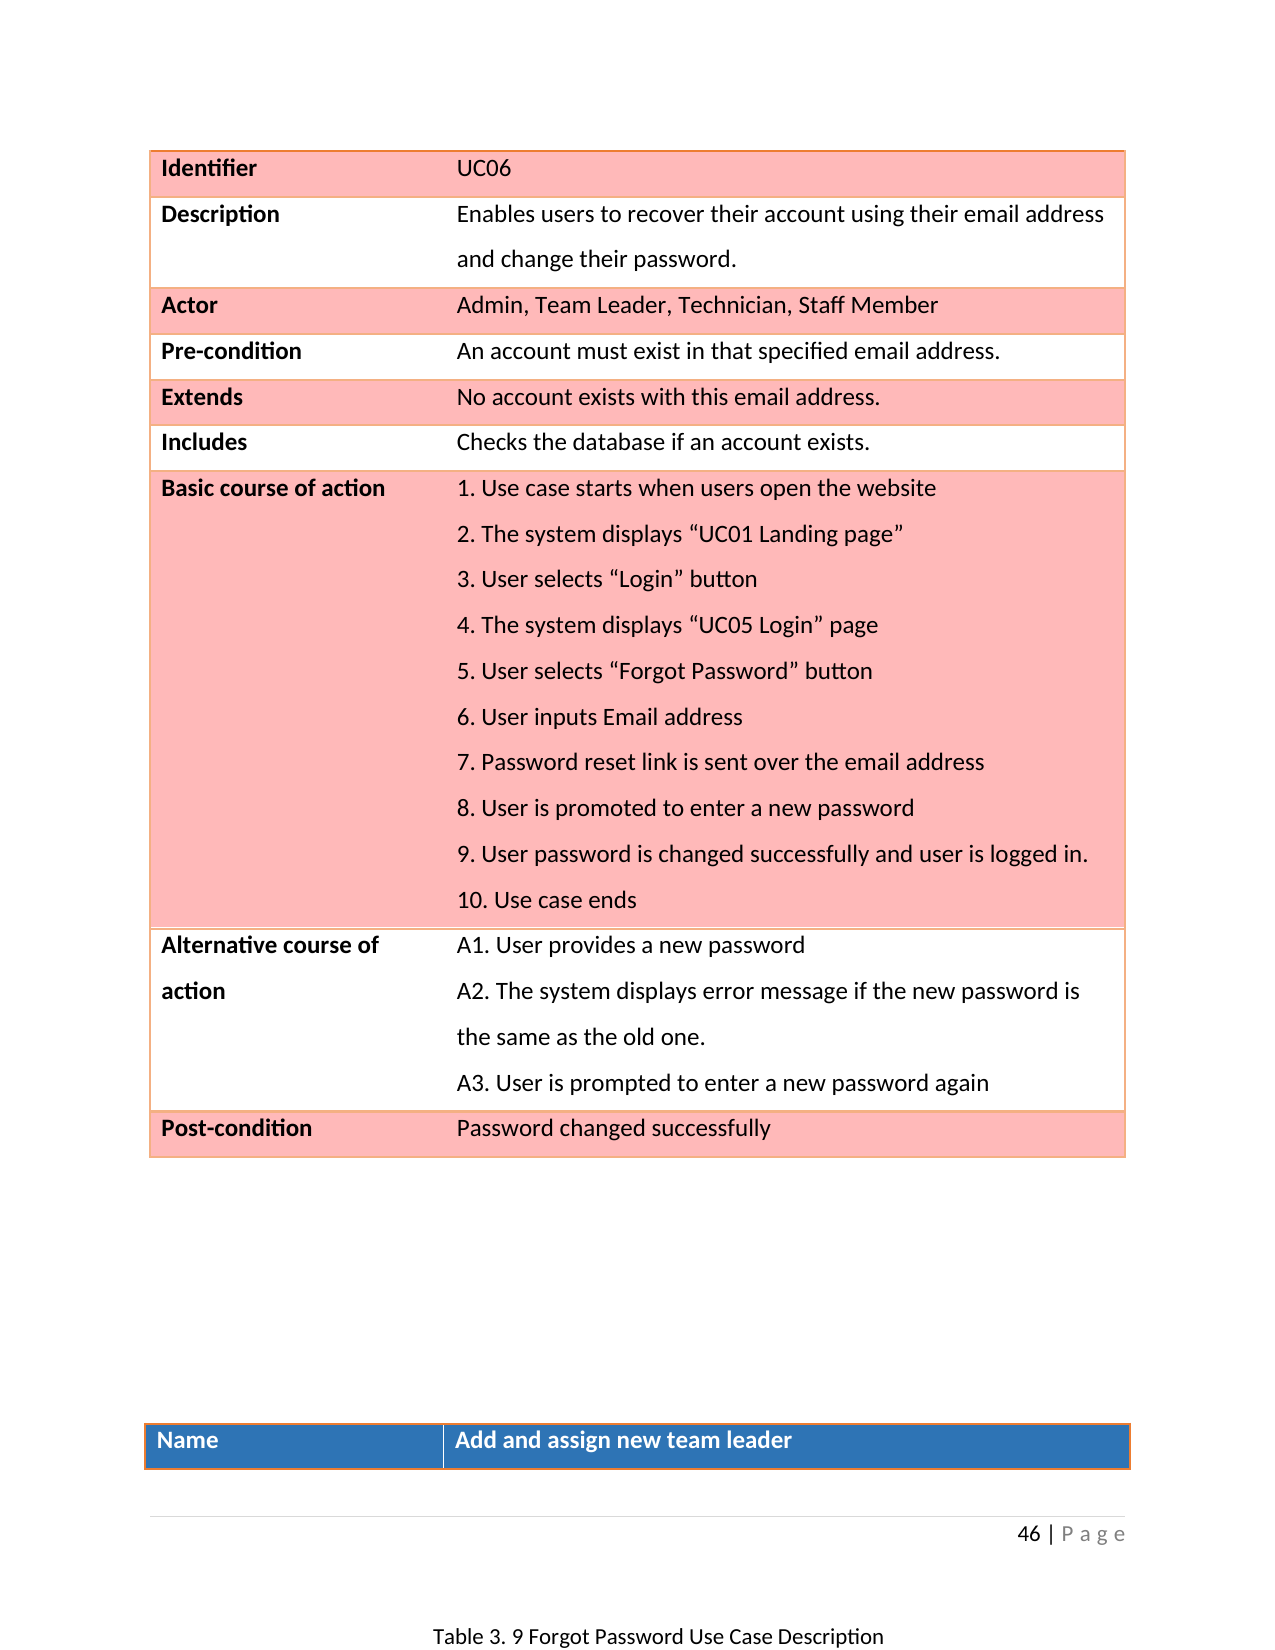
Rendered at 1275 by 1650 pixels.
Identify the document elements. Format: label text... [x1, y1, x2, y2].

table_cell Admin, Team Leader, Technician, Staff Member [445, 289, 1124, 333]
table_cell Pre-condition [151, 335, 445, 379]
table_cell Checks the database if an account exists. [445, 426, 1124, 470]
table_cell Alternative course of action [151, 930, 445, 1110]
table_cell An account must exist in that specified email address. [445, 335, 1124, 379]
table_cell Password changed successfully [445, 1113, 1124, 1156]
table_cell Identifier [151, 152, 445, 196]
table_cell A1. User provides a new password A2. The system displays error message if the new password is the same as the old one. A3. User is prompted to enter a new password again [445, 930, 1124, 1110]
table_cell Actor [151, 289, 445, 333]
text Table 3. 9 Forgot Password Use Case Description [433, 1622, 884, 1650]
table_header Name [146, 1425, 443, 1468]
table_cell No account exists with this email address. [445, 381, 1124, 424]
table_cell Post-condition [151, 1113, 445, 1156]
table_header Add and assign new team leader [444, 1425, 1129, 1468]
table_cell UC06 [445, 152, 1124, 196]
table_cell Description [151, 198, 445, 287]
table_cell Extends [151, 381, 445, 424]
table_cell Includes [151, 426, 445, 470]
table_cell Basic course of action [151, 472, 445, 927]
table_cell Enables users to recover their account using their email address and change their password. [445, 198, 1124, 287]
table_cell 1. Use case starts when users open the website 2. The system displays “UC01 Landing page” 3. User selects “Login” button 4. The system displays “UC05 Login” page 5. User selects “Forgot Password” button 6. User inputs Email address 7. Password reset link is sent over the email address 8. User is promoted to enter a new password 9. User password is changed successfully and user is logged in. 10. Use case ends [445, 472, 1124, 927]
